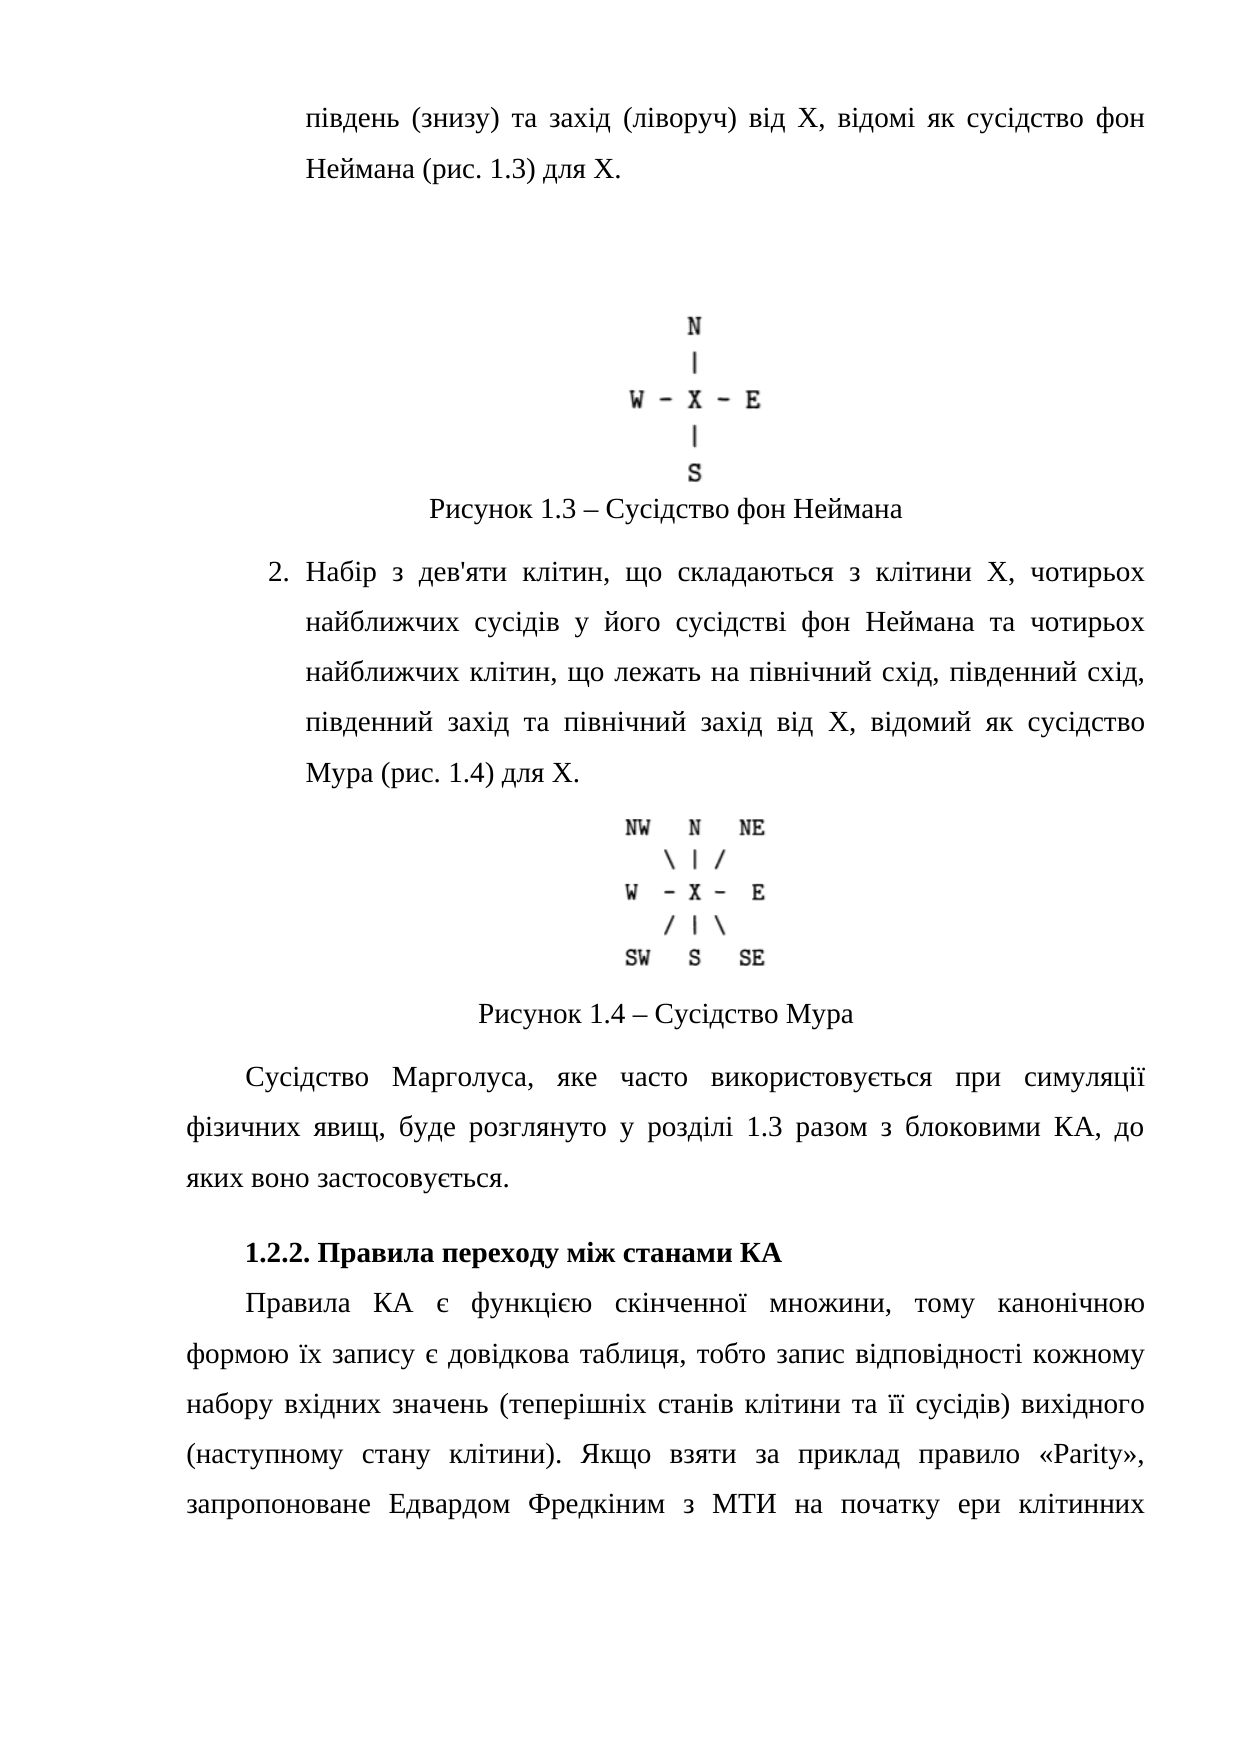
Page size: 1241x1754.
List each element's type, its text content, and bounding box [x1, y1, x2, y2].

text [186, 1285, 1146, 1520]
text Сусідство Марголуса, яке часто використовується при симуляції фізичних явищ, буде розглянуто у розділі 1.3 разом з блоковими КА, до яких воно застосовується. [186, 1059, 1146, 1193]
picture [593, 805, 798, 980]
subtitle Рисунок 1.4 – Сусідство Мура [186, 996, 1146, 1030]
list Набір з дев'яти клітин, що складаються з клітини X, чотирьох найближчих сусідів у його сусідстві фон Неймана та чотирьох найближчих клітин, що лежать на північний схід, південний схід, південний захід та північний захід від X, відомий як сусідство Мура (рис. 1.4) для X. [268, 554, 1146, 788]
picture [606, 301, 785, 491]
subtitle Рисунок 1.3 – Сусідство фон Неймана [186, 491, 1146, 524]
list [268, 101, 1146, 184]
subtitle 1.2.2. Правила переходу між станами КА [186, 1235, 1146, 1269]
